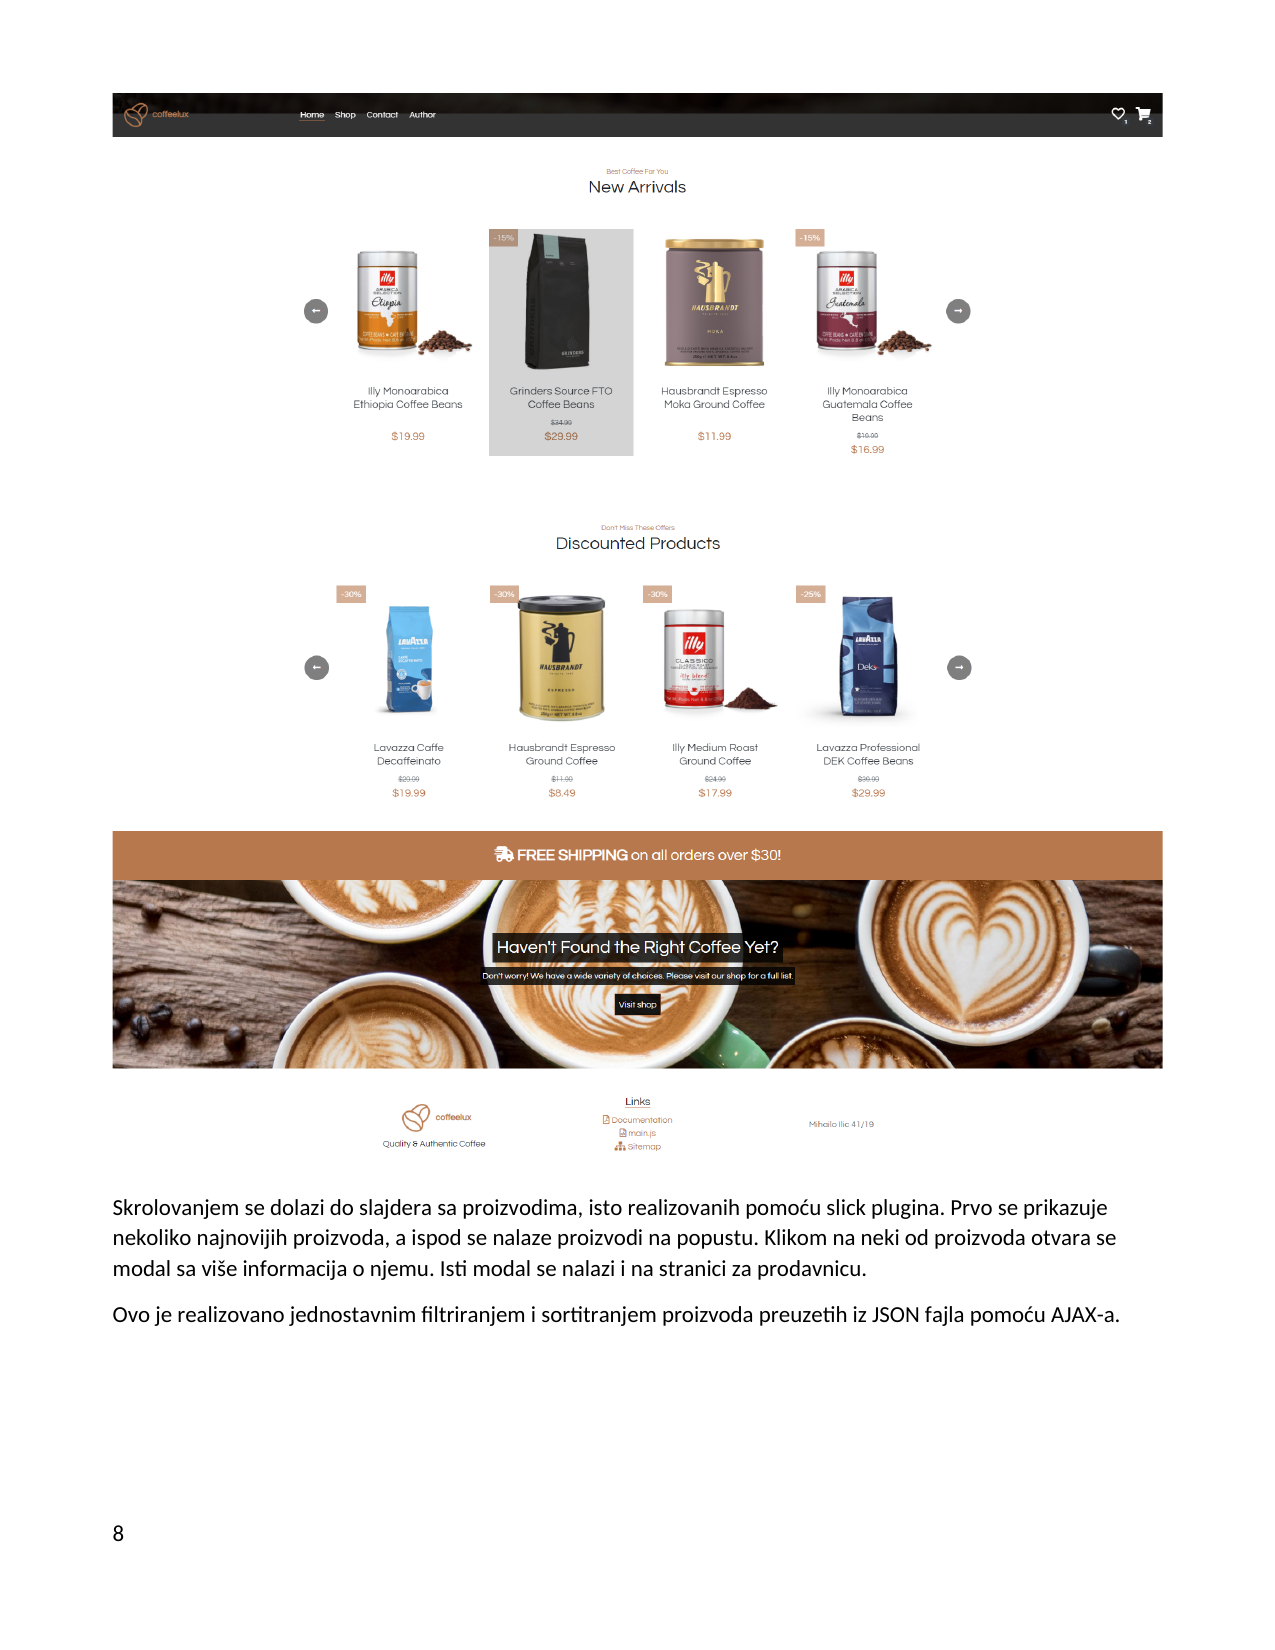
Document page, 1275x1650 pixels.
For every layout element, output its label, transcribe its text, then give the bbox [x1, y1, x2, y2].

text Ovo je realizovano jednostavnim filtriranjem i sortitranjem proizvoda preuzetih iz JSON fajla pomoću AJAX-a. [112, 1301, 1162, 1328]
text Skrolovanjem se dolazi do slajdera sa proizvodima, isto realizovanih pomoću slick plugina. Prvo se prikazuje nekoliko najnovijih proizvoda, a ispod se nalaze proizvodi na popustu. Klikom na neki od proizvoda otvara se modal sa više informacija o njemu. Isti modal se nalazi i na stranici za prodavnicu. [112, 1193, 1162, 1282]
picture [112, 509, 1163, 830]
picture [112, 831, 1163, 1175]
picture [112, 93, 1163, 508]
